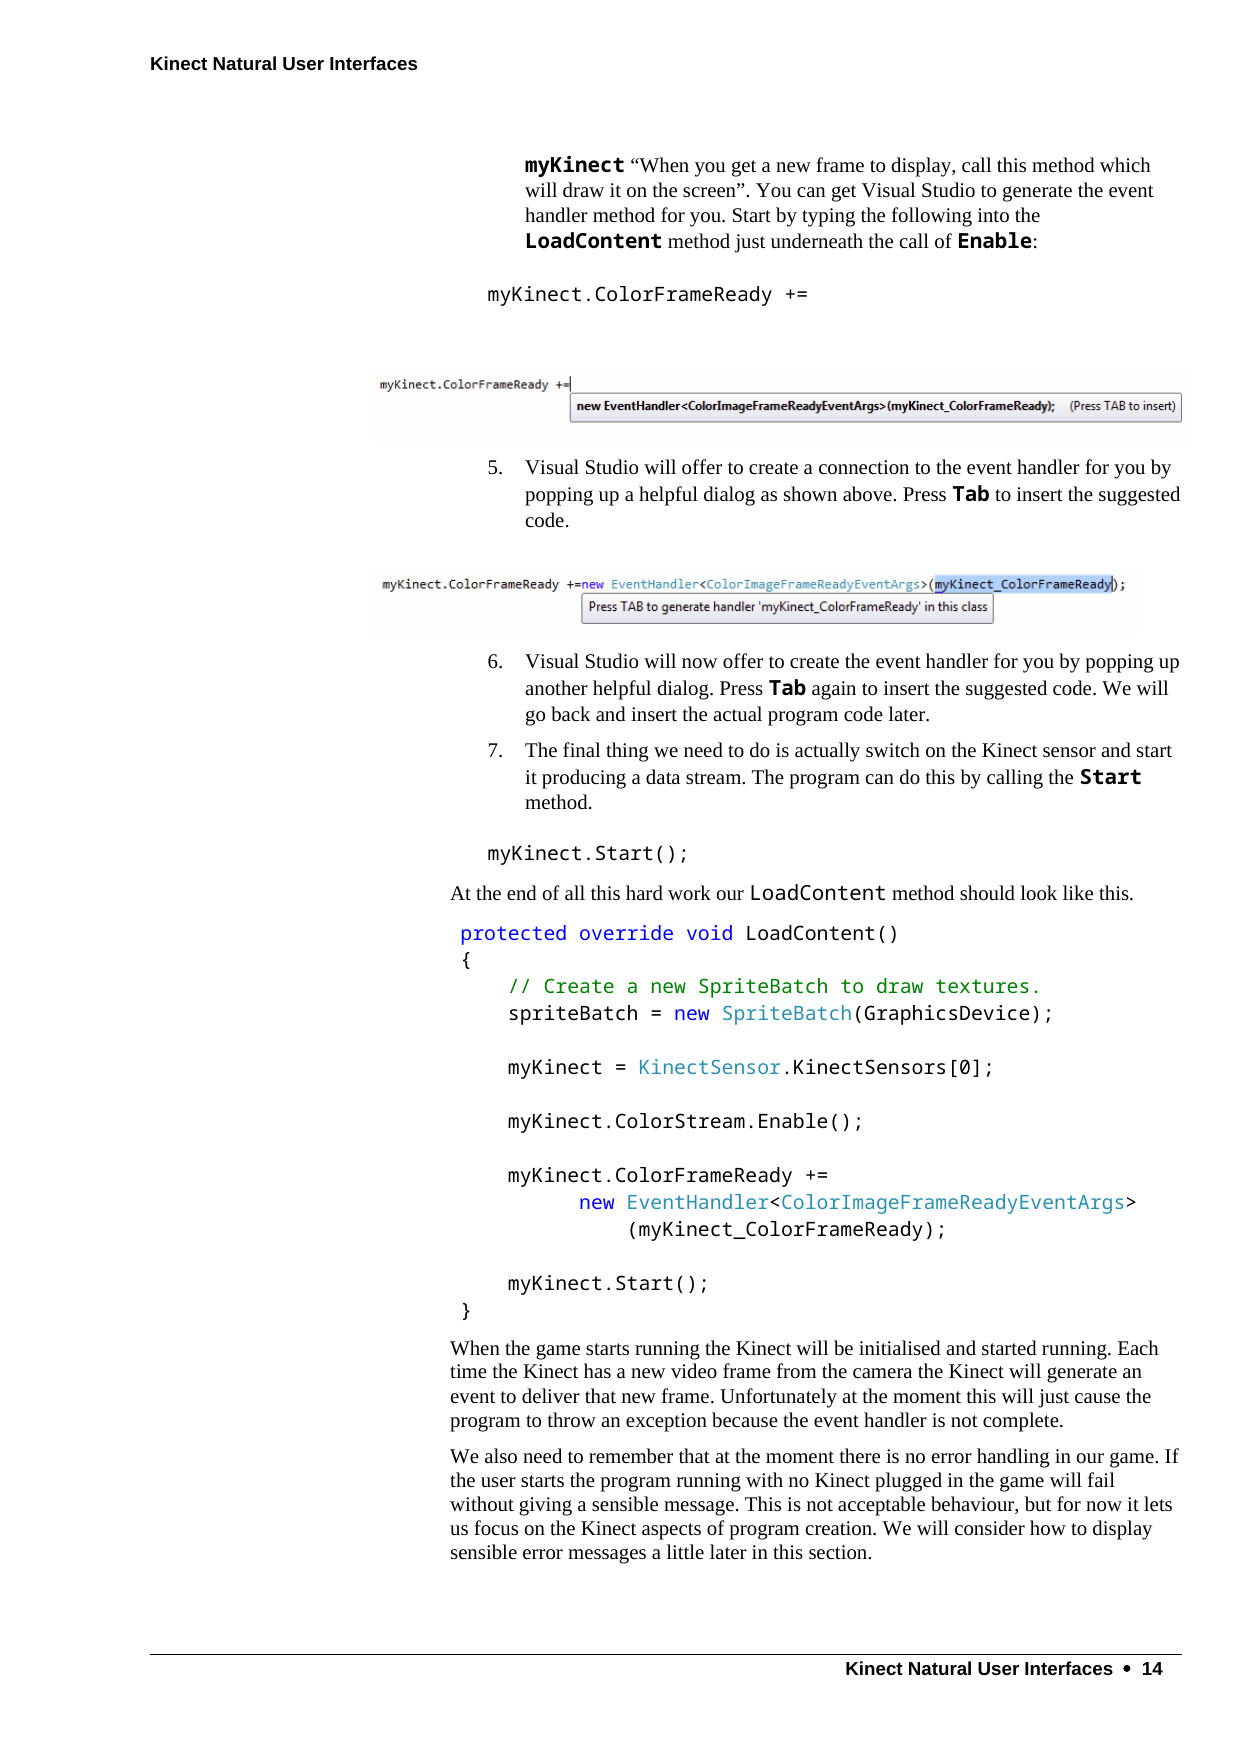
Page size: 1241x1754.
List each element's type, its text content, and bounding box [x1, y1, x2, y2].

list The final thing we need to do is actually switch on the Kinect sensor and start it producing a data stream. The program can do this by calling the Start method. [487, 738, 1182, 814]
text When the game starts running the Kinect will be initialised and started running. Each time the Kinect has a new video frame from the camera the Kinect will generate an event to deliver that new frame. Unfortunately at the moment this will just cause the program to throw an exception because the event handler is not complete. [450, 1335, 1182, 1432]
text At the end of all this hard work our LoadContent method should look like this. [450, 878, 1182, 907]
text myKinect.ColorFrameReady += [487, 280, 1182, 307]
list Visual Studio will offer to create a connection to the event handler for you by popping up a helpful dialog as shown above. Press Tab to insert the suggested code. [487, 455, 1182, 532]
text We also need to remember that at the moment there is no error handling in our game. If the user starts the program running with no Kinect plugged in the game will fail without giving a sensible message. This is not acceptable behaviour, but for now it lets us focus on the Kinect aspects of program creation. We will consider how to display sensible error messages a little later in this section. [450, 1444, 1182, 1564]
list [487, 150, 1182, 255]
text myKinect.Start(); [487, 839, 1182, 866]
list Visual Studio will now offer to create the event handler for you by popping up another helpful dialog. Press Tab again to insert the suggested code. We will go back and insert the actual program code later. [487, 649, 1182, 726]
text protected override void LoadContent() { // Create a new SpriteBatch to draw textures. spriteBatch = new SpriteBatch(GraphicsDevice); myKinect = KinectSensor.KinectSensors[0]; myKinect.ColorStream.Enable(); myKinect.ColorFrameReady += new EventHandler<ColorImageFrameReadyEventArgs> (myKinect_ColorFrameReady); myKinect.Start(); } [460, 919, 1182, 1323]
picture [371, 367, 1192, 444]
picture [371, 567, 1139, 638]
